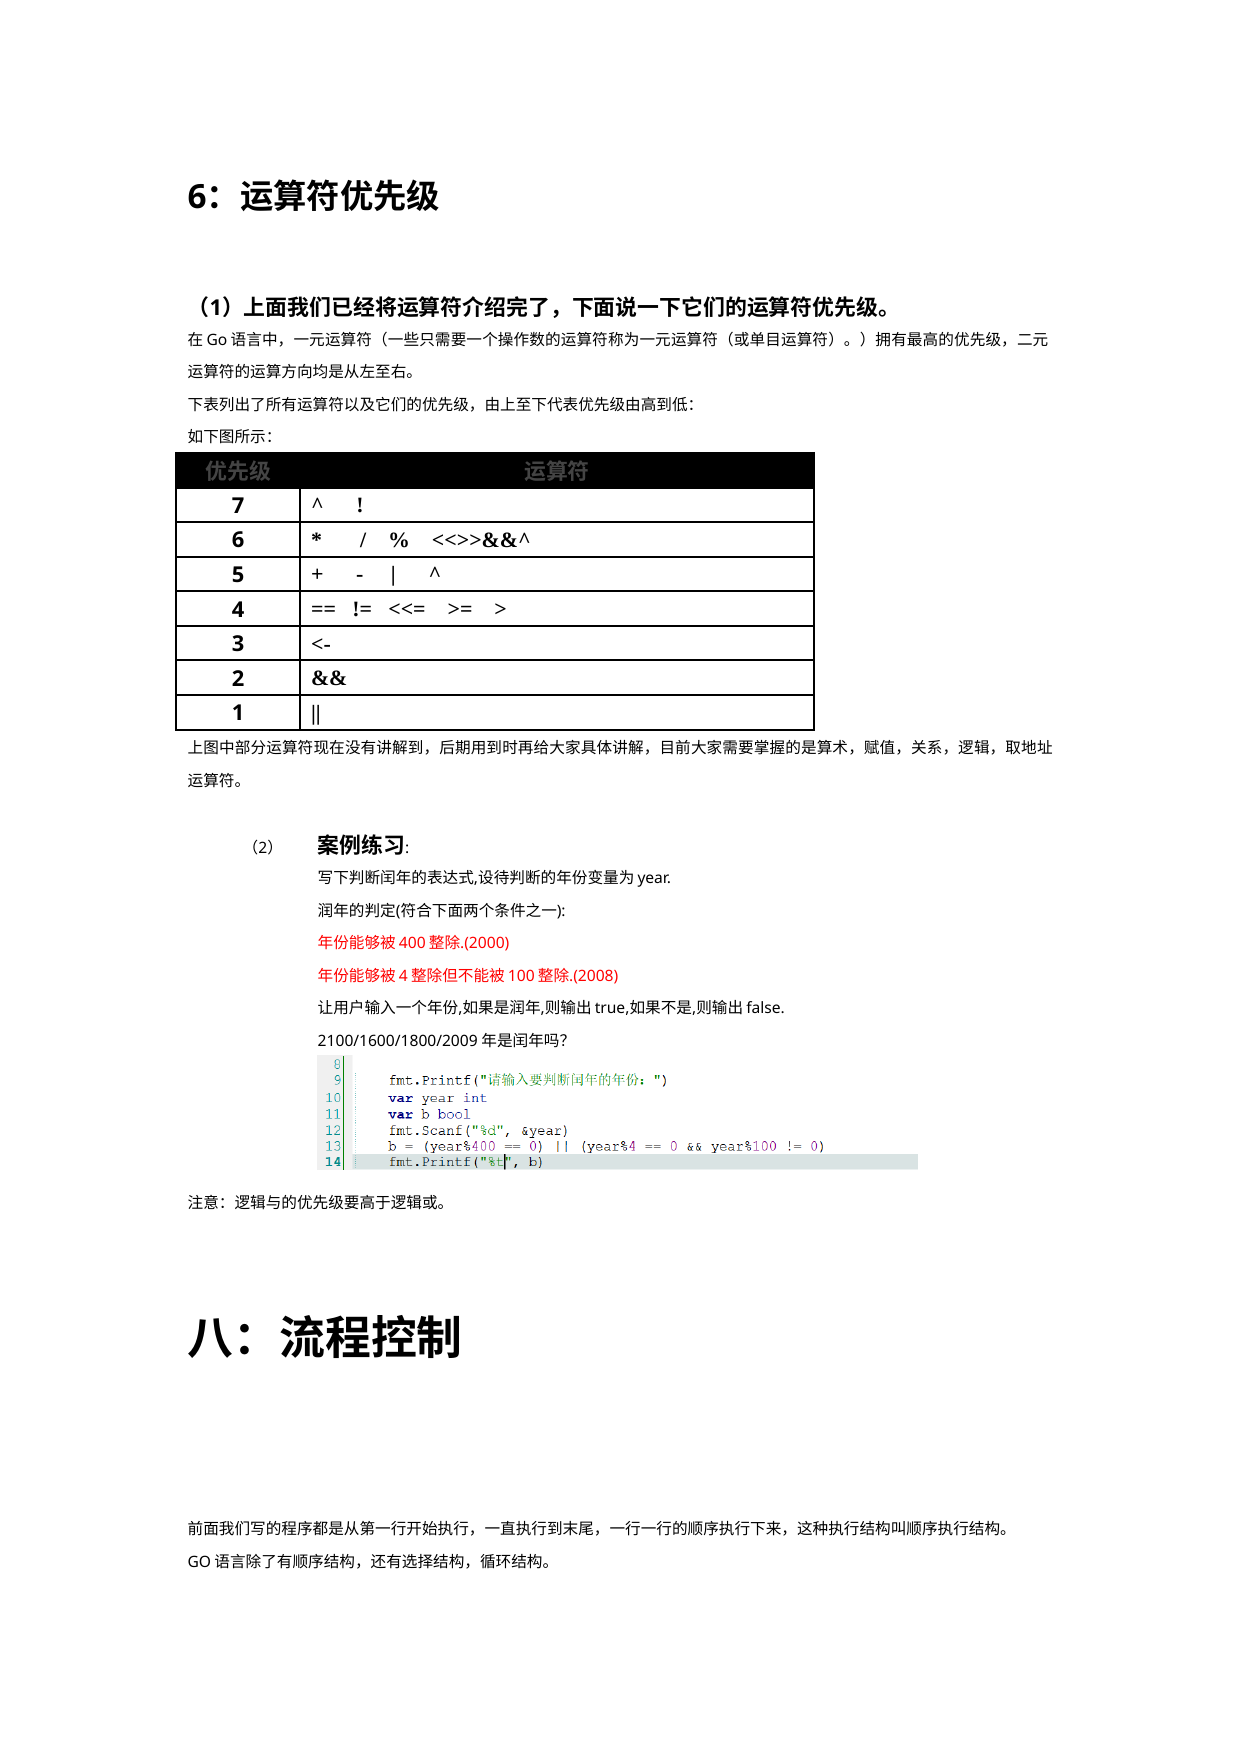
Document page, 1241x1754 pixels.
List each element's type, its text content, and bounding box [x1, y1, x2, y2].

text 如下图所示： [187, 419, 1053, 452]
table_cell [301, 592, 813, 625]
text 注意：逻辑与的优先级要高于逻辑或。 [187, 1186, 1053, 1218]
list 润年的判定(符合下面两个条件之一): [317, 893, 1053, 926]
text 在Go语言中，一元运算符（一些只需要一个操作数的运算符称为一元运算符（或单目运算符）。）拥有最高的优先级，二元运算符的运算方向均是从左至右。 [187, 322, 1053, 387]
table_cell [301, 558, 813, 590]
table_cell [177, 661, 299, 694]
text （1）上面我们已经将运算符介绍完了，下面说一下它们的运算符优先级。 [187, 289, 1053, 322]
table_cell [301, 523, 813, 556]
picture [317, 1055, 918, 1170]
list 2100/1600/1800/2009年是闰年吗？ [317, 1023, 1053, 1056]
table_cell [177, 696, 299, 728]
text 下表列出了所有运算符以及它们的优先级，由上至下代表优先级由高到低： [187, 387, 1053, 419]
list 年份能够被400整除.(2000) [317, 926, 1053, 958]
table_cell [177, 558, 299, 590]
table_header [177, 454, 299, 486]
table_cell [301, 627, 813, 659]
text GO语言除了有顺序结构，还有选择结构，循环结构。 [187, 1544, 1053, 1576]
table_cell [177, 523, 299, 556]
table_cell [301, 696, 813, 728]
list 年份能够被4整除但不能被100整除.(2008) [317, 958, 1053, 991]
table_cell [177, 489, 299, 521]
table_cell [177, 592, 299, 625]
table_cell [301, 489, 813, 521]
list 写下判断闰年的表达式,设待判断的年份变量为year. [317, 861, 1053, 893]
list 让用户输入一个年份,如果是润年,则输出true,如果不是,则输出false. [317, 991, 1053, 1023]
text 前面我们写的程序都是从第一行开始执行，一直执行到末尾，一行一行的顺序执行下来，这种执行结构叫顺序执行结构。 [187, 1511, 1053, 1544]
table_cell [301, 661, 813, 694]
list 案例练习: [242, 828, 1053, 861]
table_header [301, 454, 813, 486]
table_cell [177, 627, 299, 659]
text 上图中部分运算符现在没有讲解到，后期用到时再给大家具体讲解，目前大家需要掌握的是算术，赋值，关系，逻辑，取地址运算符。 [187, 731, 1053, 796]
